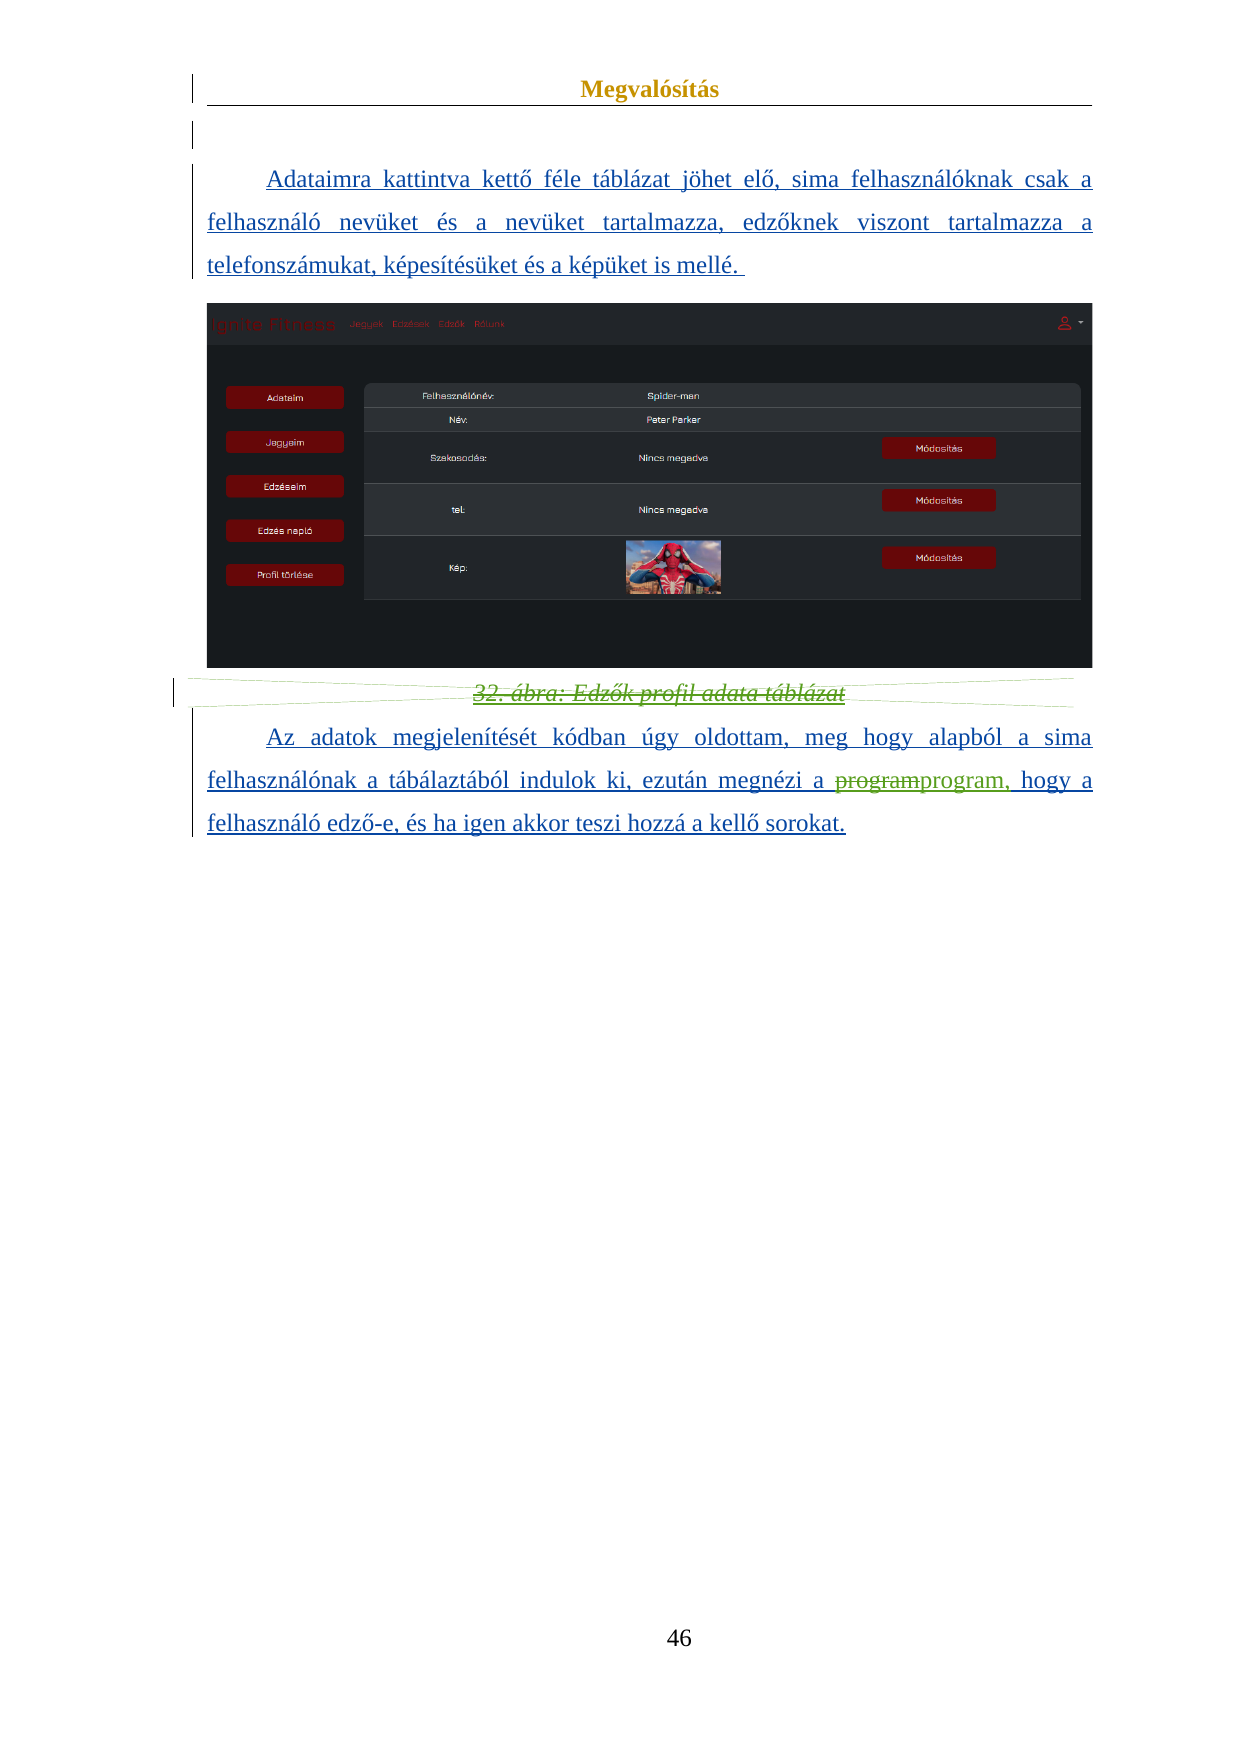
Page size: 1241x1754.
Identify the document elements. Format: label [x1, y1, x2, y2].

picture [206, 303, 1093, 668]
